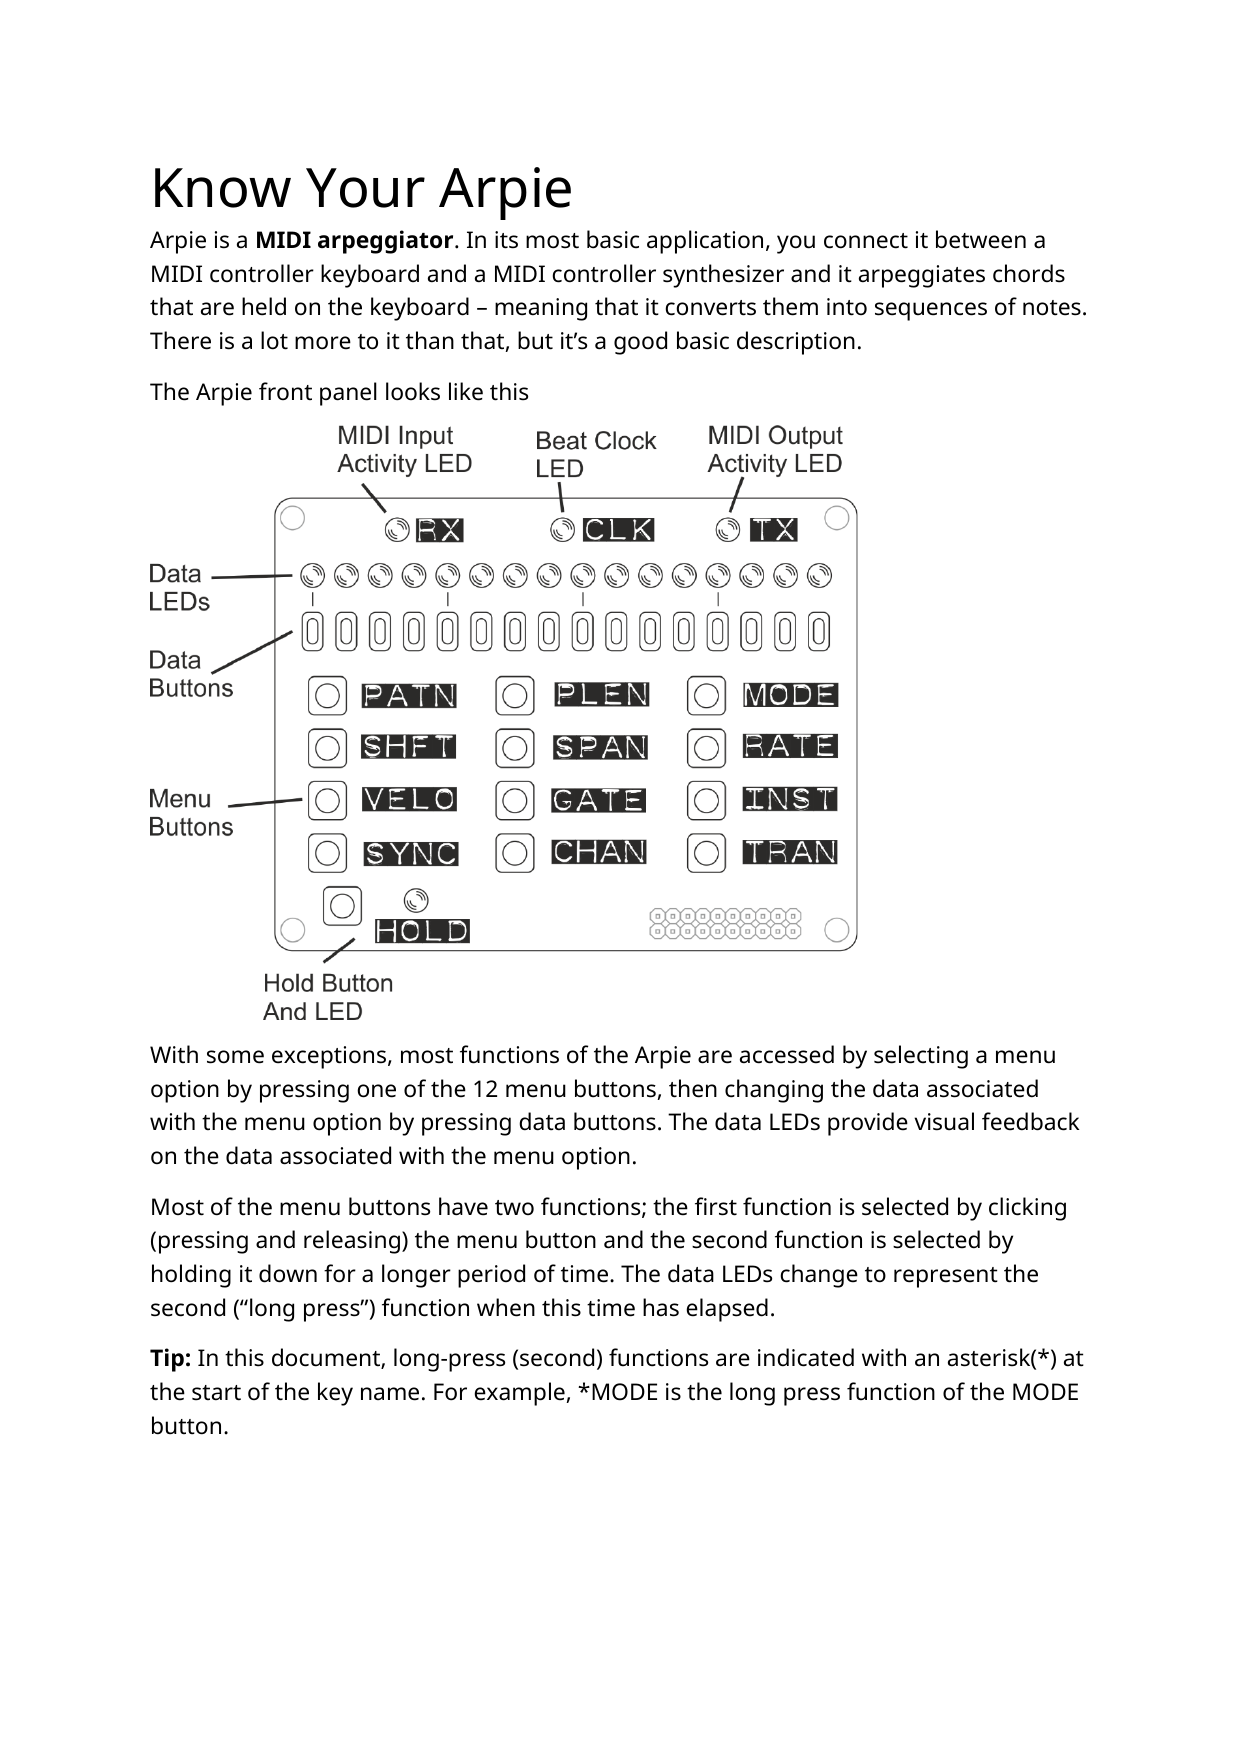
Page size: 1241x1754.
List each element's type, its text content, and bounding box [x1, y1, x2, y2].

text Tip: In this document, long-press (second) functions are indicated with an asterisk(*) at the start of the key name. For example, *MODE is the long press function of the MODE button. [150, 1342, 1090, 1441]
text Most of the menu buttons have two functions; the first function is selected by clicking (pressing and releasing) the menu button and the second function is selected by holding it down for a longer period of time. The data LEDs change to represent the second (“long press”) function when this time has elapsed. [150, 1190, 1090, 1323]
subtitle Know Your Arpie [150, 150, 1090, 224]
picture [150, 425, 858, 1020]
text The Arpie front panel looks like this [150, 375, 1090, 407]
text With some exceptions, most functions of the Arpie are accessed by selecting a menu option by pressing one of the 12 menu buttons, then changing the data associated with the menu option by pressing data buttons. The data LEDs provide visual feedback on the data associated with the menu option. [150, 1039, 1090, 1171]
text Arpie is a MIDI arpeggiator. In its most basic application, you connect it between a MIDI controller keyboard and a MIDI controller synthesizer and it arpeggiates chords that are held on the keyboard – meaning that it converts them into sequences of notes. There is a lot more to it than that, but it’s a good basic description. [150, 224, 1090, 356]
